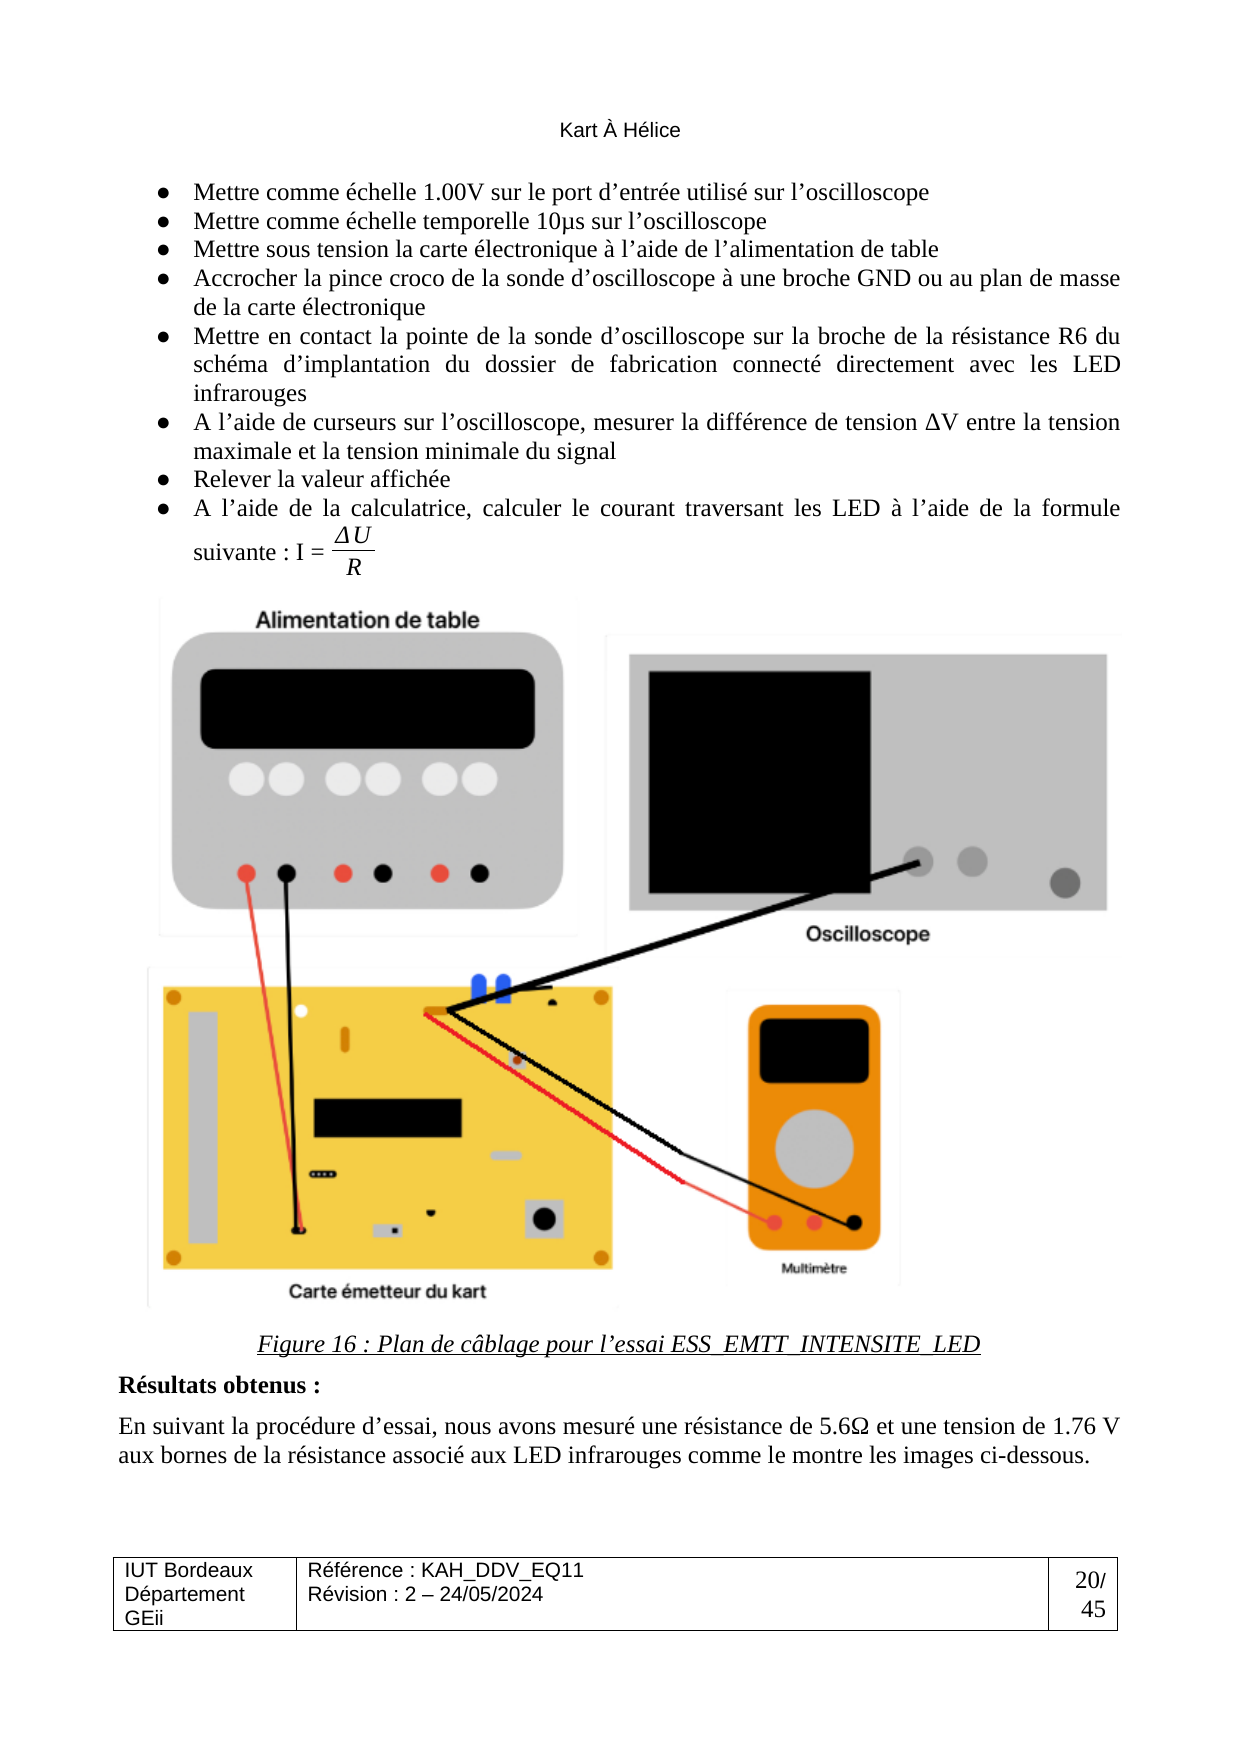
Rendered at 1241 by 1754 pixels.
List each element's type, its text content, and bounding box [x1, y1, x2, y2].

list A l’aide de curseurs sur l’oscilloscope, mesurer la différence de tension ΔV entre la tension maximale et la tension minimale du signal [156, 407, 1122, 464]
list Mettre en contact la pointe de la sonde d’oscilloscope sur la broche de la résistance R6 du schéma d’implantation du dossier de fabrication connecté directement avec les LED infrarouges [156, 321, 1122, 407]
text Résultats obtenus : [118, 1370, 1122, 1399]
list Mettre comme échelle 1.00V sur le port d’entrée utilisé sur l’oscilloscope [156, 177, 1122, 206]
picture [118, 593, 1123, 1317]
list Mettre comme échelle temporelle 10µs sur l’oscilloscope [156, 206, 1122, 234]
list Relever la valeur affichée [156, 464, 1122, 493]
list Mettre sous tension la carte électronique à l’aide de l’alimentation de table [156, 234, 1122, 263]
list Accrocher la pince croco de la sonde d’oscilloscope à une broche GND ou au plan de masse de la carte électronique [156, 263, 1122, 321]
text En suivant la procédure d’essai, nous avons mesuré une résistance de 5.6Ω et une tension de 1.76 V aux bornes de la résistance associé aux LED infrarouges comme le montre les images ci-dessous. [118, 1411, 1122, 1468]
list A l’aide de la calculatrice, calculer le courant traversant les LED à l’aide de la formule suivante : I = [156, 493, 1122, 581]
text Figure 16 : Plan de câblage pour l’essai ESS_EMTT_INTENSITE_LED [118, 1329, 1122, 1357]
